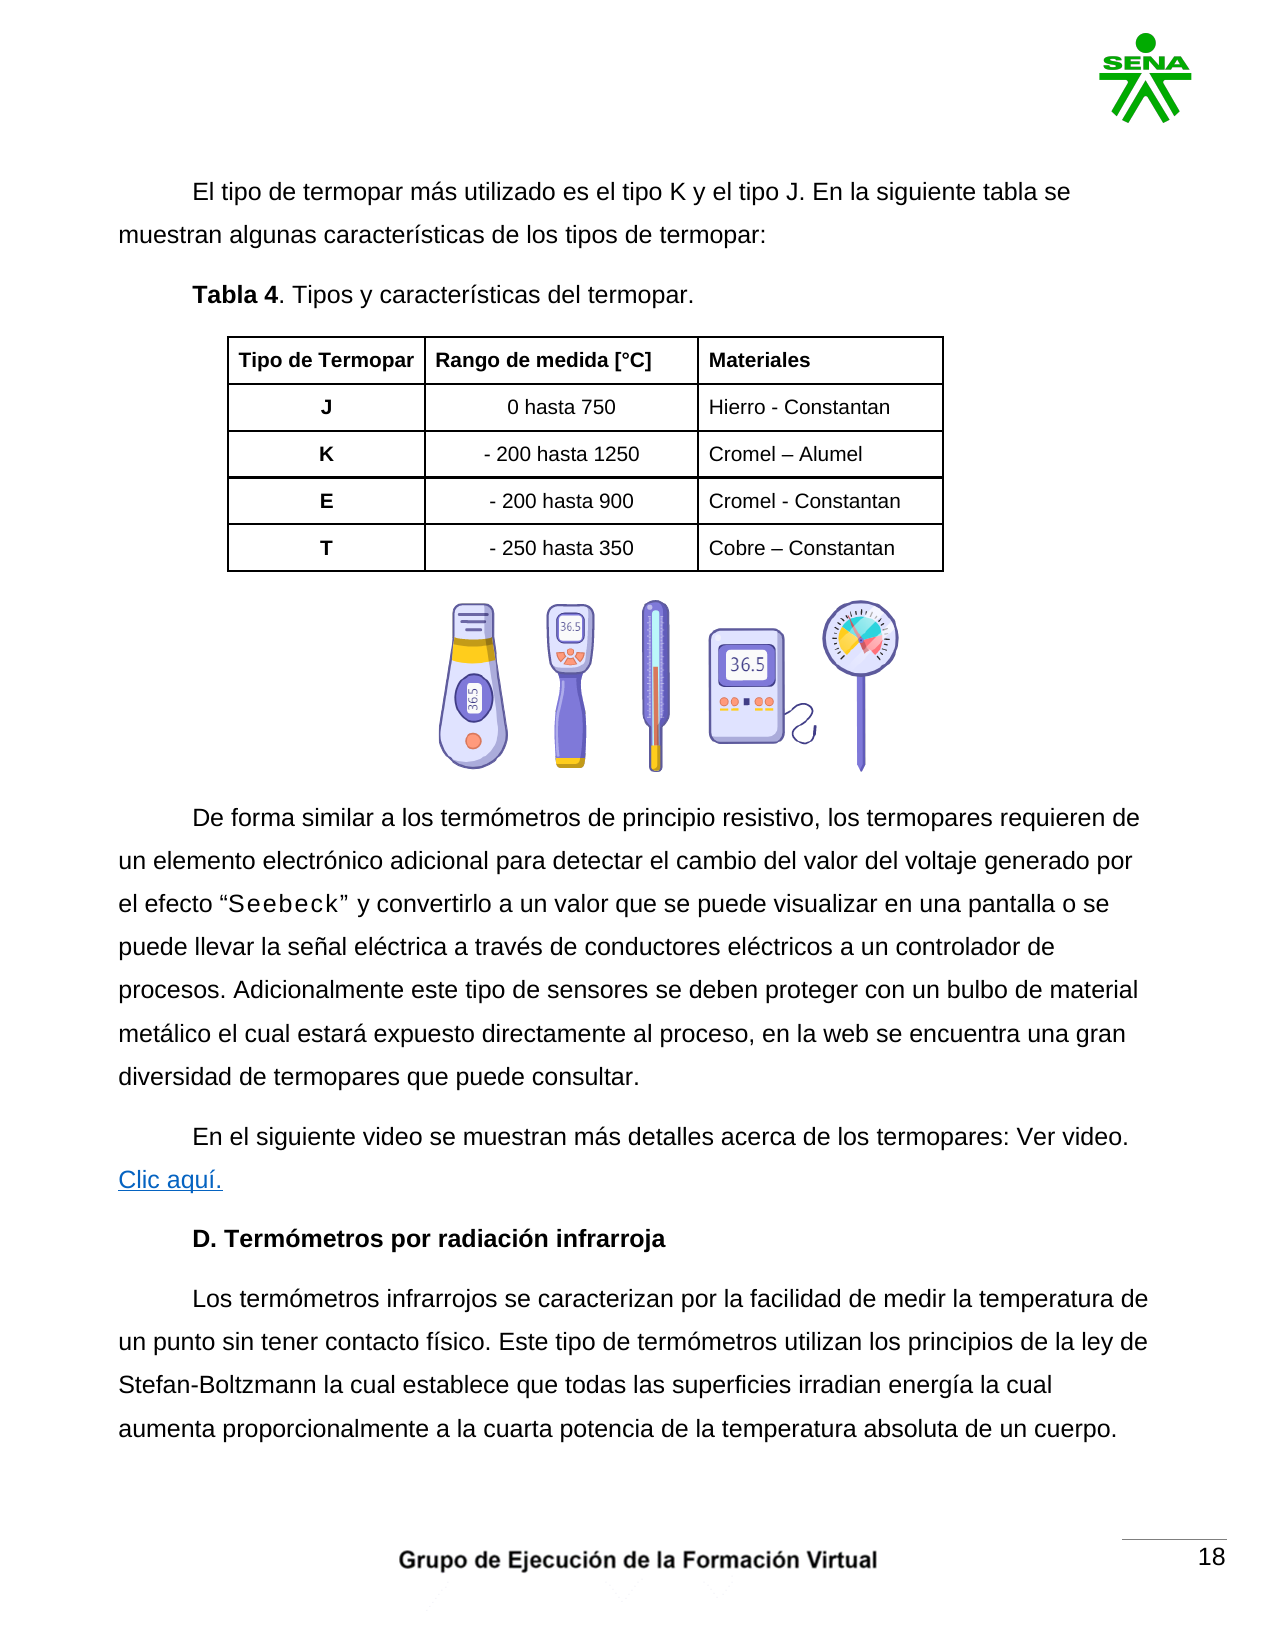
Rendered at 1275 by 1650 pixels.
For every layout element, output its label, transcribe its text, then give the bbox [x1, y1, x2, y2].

table_cell J [229, 385, 424, 429]
text El tipo de termopar más utilizado es el tipo K y el tipo J. En la siguiente tabla se muestran algunas características de los tipos de termopar: [118, 177, 1157, 249]
table_header Materiales [699, 338, 942, 383]
text D. Termómetros por radiación infrarroja [118, 1224, 1157, 1253]
table_cell - 200 hasta 900 [426, 479, 697, 523]
text En el siguiente video se muestran más detalles acerca de los termopares: Ver video. Clic aquí. [118, 1122, 1157, 1193]
table_cell Hierro - Constantan [699, 385, 942, 429]
table_cell T [229, 525, 424, 570]
table_header Rango de medida [°C] [426, 338, 697, 383]
text Tabla 4. Tipos y características del termopar. [118, 280, 1157, 309]
picture [438, 588, 910, 772]
picture [1099, 33, 1192, 123]
table_cell Cromel - Constantan [699, 479, 942, 523]
table_cell - 200 hasta 1250 [426, 432, 697, 476]
table_header Tipo de Termopar [229, 338, 424, 383]
picture [0, 1500, 1275, 1611]
table_cell E [229, 479, 424, 523]
table_cell Cromel – Alumel [699, 432, 942, 476]
table_cell - 250 hasta 350 [426, 525, 697, 570]
text De forma similar a los termómetros de principio resistivo, los termopares requieren de un elemento electrónico adicional para detectar el cambio del valor del voltaje generado por el efecto “Seebeck” y convertirlo a un valor que se puede visualizar en una pantalla o se puede llevar la señal eléctrica a través de conductores eléctricos a un controlador de procesos. Adicionalmente este tipo de sensores se deben proteger con un bulbo de material metálico el cual estará expuesto directamente al proceso, en la web se encuentra una gran diversidad de termopares que puede consultar. [118, 803, 1157, 1091]
table_cell Cobre – Constantan [699, 525, 942, 570]
table_cell 0 hasta 750 [426, 385, 697, 429]
table_cell K [229, 432, 424, 476]
